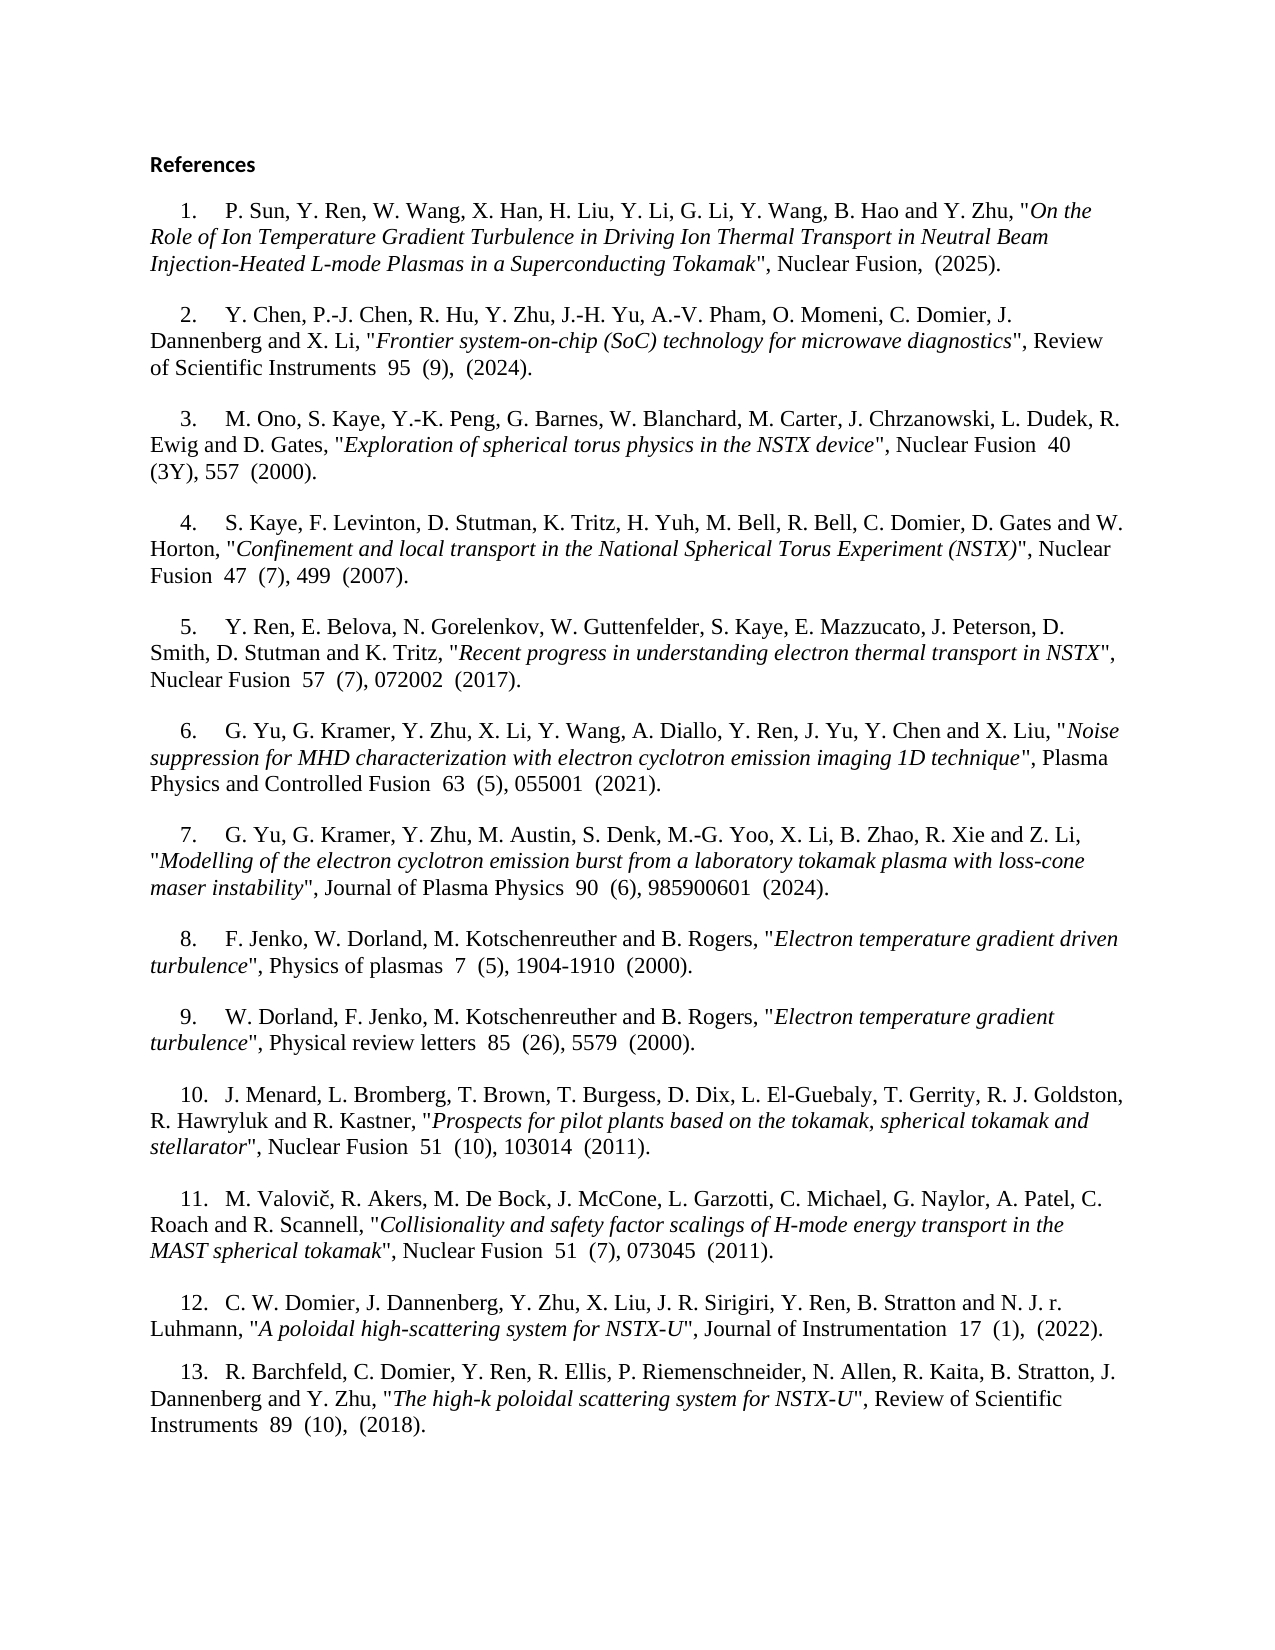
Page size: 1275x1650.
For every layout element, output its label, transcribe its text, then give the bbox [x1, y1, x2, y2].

text 13. R. Barchfeld, C. Domier, Y. Ren, R. Ellis, P. Riemenschneider, N. Allen, R. Kaita, B. Stratton, J. Dannenberg and Y. Zhu, "The high-k poloidal scattering system for NSTX-U", Review of Scientific Instruments 89 (10), (2018). [150, 1358, 1125, 1437]
text 10. J. Menard, L. Bromberg, T. Brown, T. Burgess, D. Dix, L. El-Guebaly, T. Gerrity, R. J. Goldston, R. Hawryluk and R. Kastner, "Prospects for pilot plants based on the tokamak, spherical tokamak and stellarator", Nuclear Fusion 51 (10), 103014 (2011). [150, 1081, 1125, 1160]
text 2. Y. Chen, P.-J. Chen, R. Hu, Y. Zhu, J.-H. Yu, A.-V. Pham, O. Momeni, C. Domier, J. Dannenberg and X. Li, "Frontier system-on-chip (SoC) technology for microwave diagnostics", Review of Scientific Instruments 95 (9), (2024). [150, 301, 1125, 380]
text 11. M. Valovič, R. Akers, M. De Bock, J. McCone, L. Garzotti, C. Michael, G. Naylor, A. Patel, C. Roach and R. Scannell, "Collisionality and safety factor scalings of H-mode energy transport in the MAST spherical tokamak", Nuclear Fusion 51 (7), 073045 (2011). [150, 1185, 1125, 1264]
text 3. M. Ono, S. Kaye, Y.-K. Peng, G. Barnes, W. Blanchard, M. Carter, J. Chrzanowski, L. Dudek, R. Ewig and D. Gates, "Exploration of spherical torus physics in the NSTX device", Nuclear Fusion 40 (3Y), 557 (2000). [150, 405, 1125, 484]
text 8. F. Jenko, W. Dorland, M. Kotschenreuther and B. Rogers, "Electron temperature gradient driven turbulence", Physics of plasmas 7 (5), 1904-1910 (2000). [150, 925, 1125, 978]
text 1. P. Sun, Y. Ren, W. Wang, X. Han, H. Liu, Y. Li, G. Li, Y. Wang, B. Hao and Y. Zhu, "On the Role of Ion Temperature Gradient Turbulence in Driving Ion Thermal Transport in Neutral Beam Injection-Heated L-mode Plasmas in a Superconducting Tokamak", Nuclear Fusion, (2025). [150, 197, 1125, 276]
text 9. W. Dorland, F. Jenko, M. Kotschenreuther and B. Rogers, "Electron temperature gradient turbulence", Physical review letters 85 (26), 5579 (2000). [150, 1003, 1125, 1056]
text 5. Y. Ren, E. Belova, N. Gorelenkov, W. Guttenfelder, S. Kaye, E. Mazzucato, J. Peterson, D. Smith, D. Stutman and K. Tritz, "Recent progress in understanding electron thermal transport in NSTX", Nuclear Fusion 57 (7), 072002 (2017). [150, 613, 1125, 692]
text 7. G. Yu, G. Kramer, Y. Zhu, M. Austin, S. Denk, M.-G. Yoo, X. Li, B. Zhao, R. Xie and Z. Li, "Modelling of the electron cyclotron emission burst from a laboratory tokamak plasma with loss-cone maser instability", Journal of Plasma Physics 90 (6), 985900601 (2024). [150, 821, 1125, 900]
text 6. G. Yu, G. Kramer, Y. Zhu, X. Li, Y. Wang, A. Diallo, Y. Ren, J. Yu, Y. Chen and X. Liu, "Noise suppression for MHD characterization with electron cyclotron emission imaging 1D technique", Plasma Physics and Controlled Fusion 63 (5), 055001 (2021). [150, 717, 1125, 796]
text 4. S. Kaye, F. Levinton, D. Stutman, K. Tritz, H. Yuh, M. Bell, R. Bell, C. Domier, D. Gates and W. Horton, "Confinement and local transport in the National Spherical Torus Experiment (NSTX)", Nuclear Fusion 47 (7), 499 (2007). [150, 509, 1125, 588]
text References [150, 150, 1125, 178]
text 12. C. W. Domier, J. Dannenberg, Y. Zhu, X. Liu, J. R. Sirigiri, Y. Ren, B. Stratton and N. J. r. Luhmann, "A poloidal high-scattering system for NSTX-U", Journal of Instrumentation 17 (1), (2022). [150, 1289, 1125, 1342]
